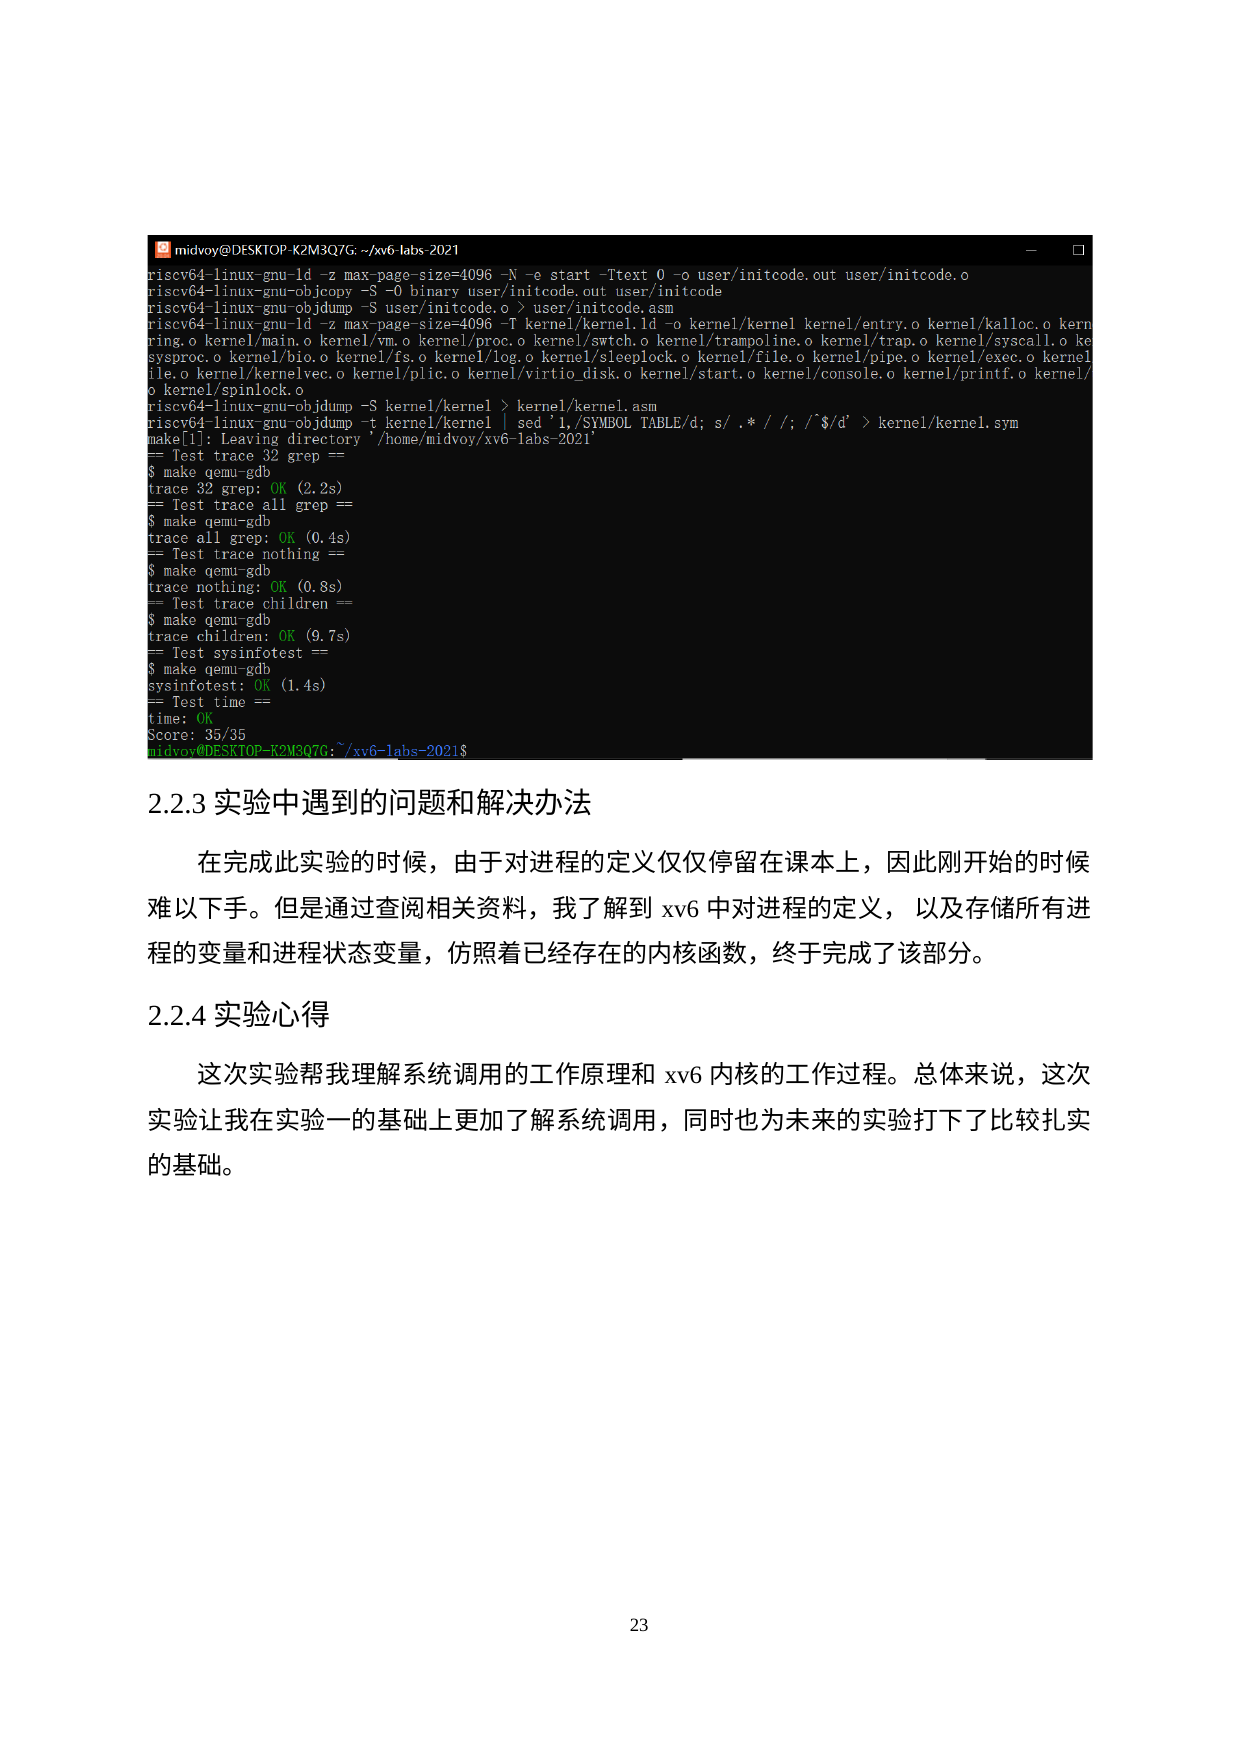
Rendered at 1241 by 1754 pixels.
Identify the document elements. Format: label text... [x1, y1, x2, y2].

subtitle 实验中遇到的问题和解决办法 [148, 779, 1092, 822]
picture [147, 235, 1093, 760]
text 这次实验帮我理解系统调用的工作原理和 xv6 内核的工作过程。总体来说，这次实验让我在实验一的基础上更加了解系统调用，同时也为未来的实验打下了比较扎实的基础。 [148, 1055, 1092, 1182]
text 在完成此实验的时候，由于对进程的定义仅仅停留在课本上，因此刚开始的时候难以下手。但是通过查阅相关资料，我了解到 xv6 中对进程的定义， 以及存储所有进程的变量和进程状态变量，仿照着已经存在的内核函数，终于完成了该部分。 [148, 843, 1092, 970]
subtitle 实验心得 [148, 991, 1092, 1034]
